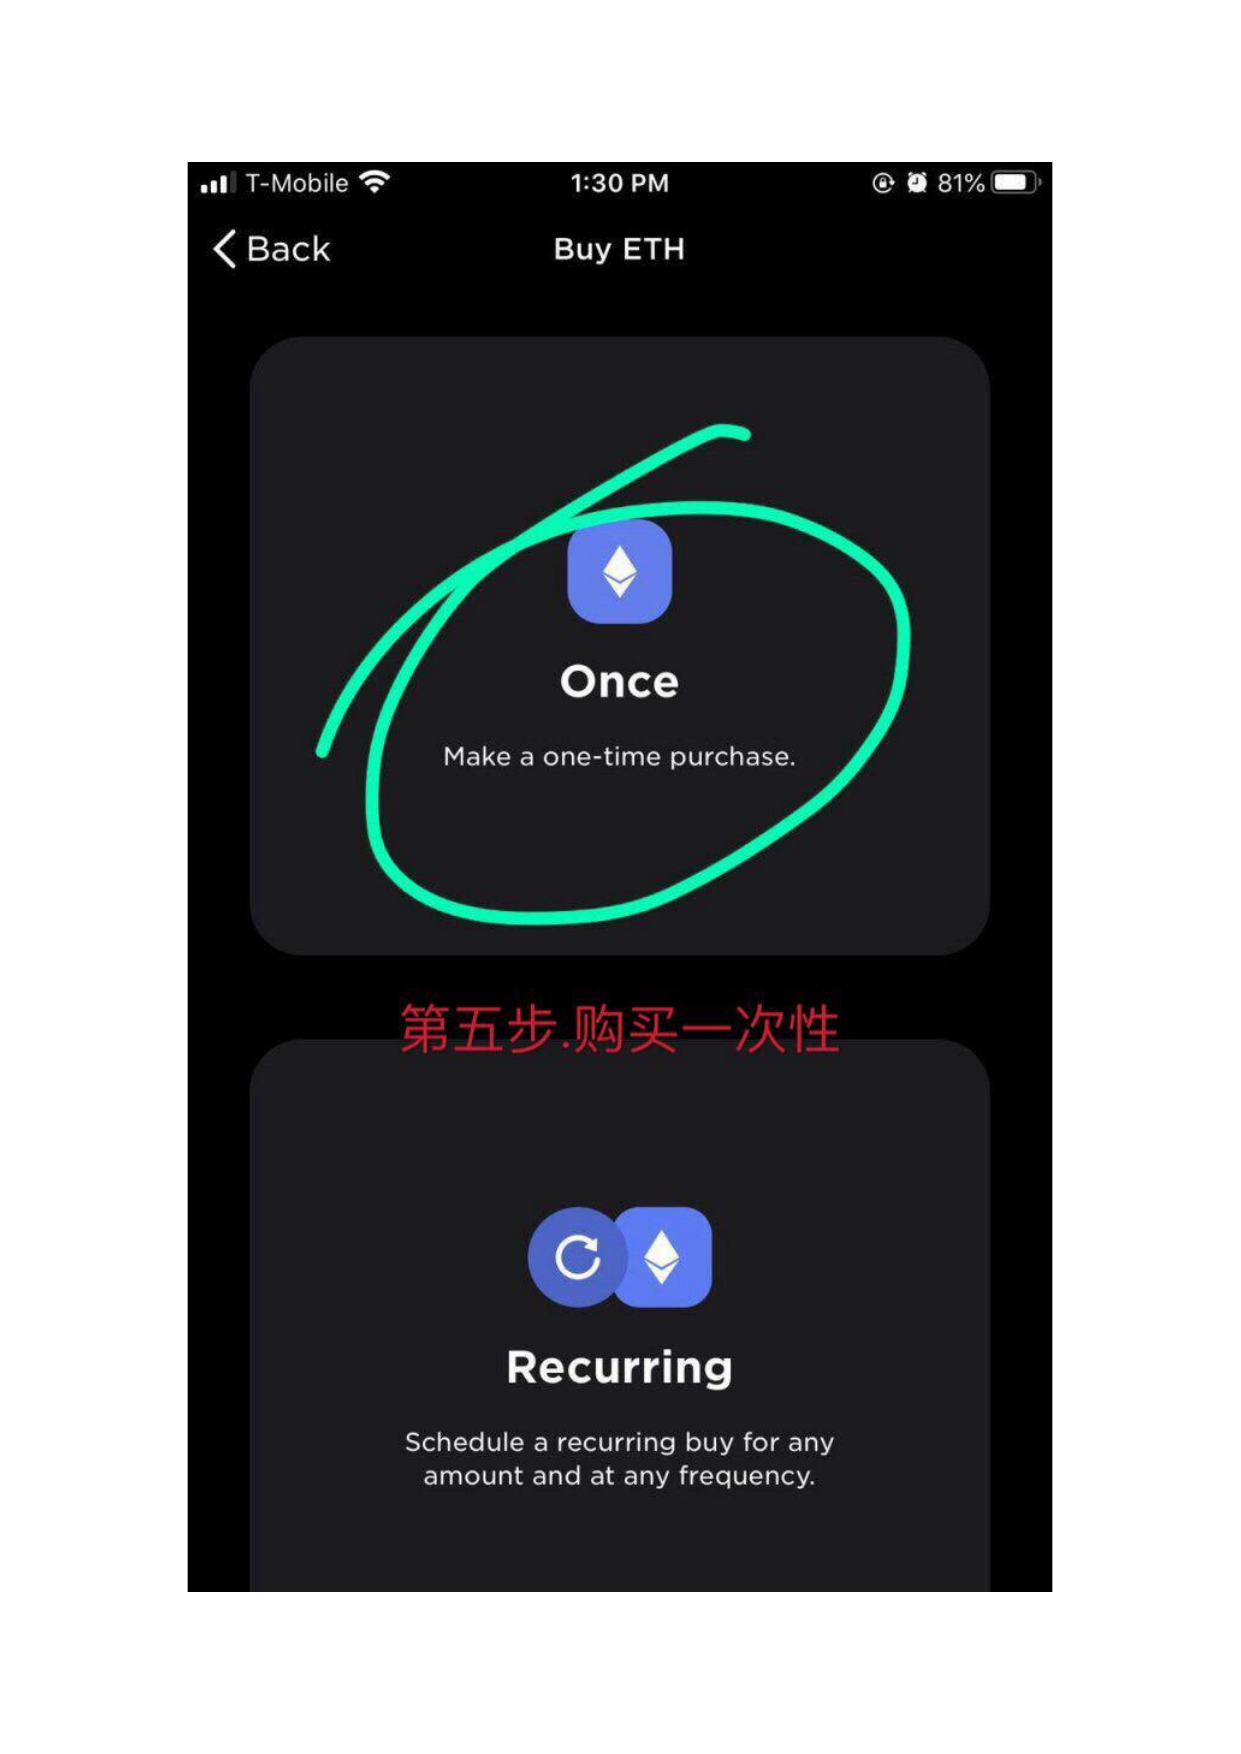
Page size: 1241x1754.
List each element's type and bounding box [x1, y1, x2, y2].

picture [187, 162, 1053, 1592]
